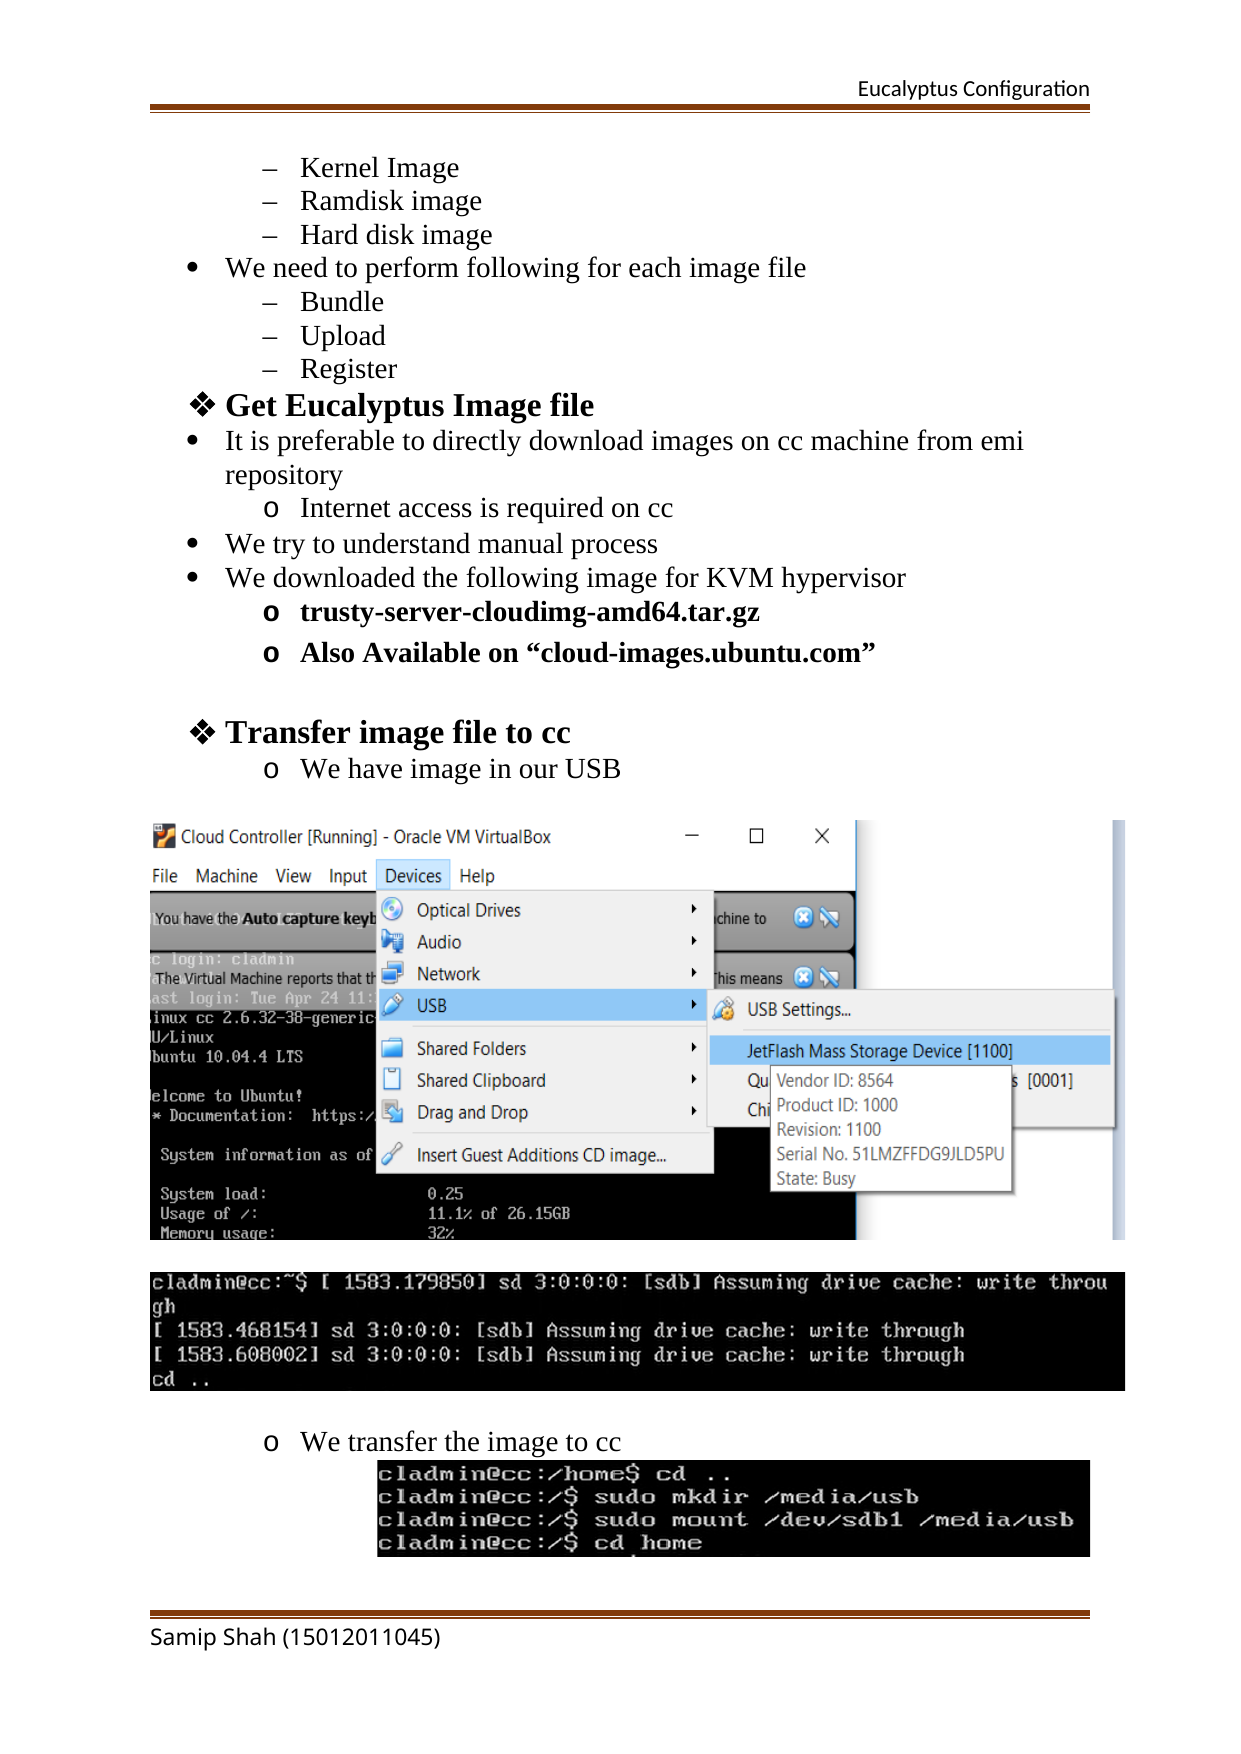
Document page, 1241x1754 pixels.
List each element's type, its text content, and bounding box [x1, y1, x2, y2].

list Bundle [262, 284, 1090, 318]
list trusty-server-cloudimg-amd64.tar.gz [262, 594, 1090, 630]
picture [150, 820, 1125, 1240]
list Get Eucalyptus Image file [187, 385, 1090, 423]
list Transfer image file to cc [187, 713, 1090, 751]
list Hard disk image [262, 217, 1090, 251]
list We downloaded the following image for KVM hypervisor [187, 560, 1090, 594]
list Ramdisk image [262, 183, 1090, 217]
list Also Available on “cloud-images.ubuntu.com” [262, 635, 1090, 671]
list We try to understand manual process [187, 526, 1090, 560]
list We transfer the image to cc [262, 1424, 1090, 1461]
list We need to perform following for each image file [187, 251, 1090, 284]
picture [377, 1460, 1091, 1557]
picture [150, 1272, 1125, 1391]
list Register [262, 351, 1090, 385]
list It is preferable to directly download images on cc machine from emi repository [187, 423, 1090, 490]
list We have image in our USB [262, 751, 1090, 787]
list Internet access is required on cc [262, 490, 1090, 526]
list Upload [262, 318, 1090, 351]
list Kernel Image [262, 150, 1090, 183]
